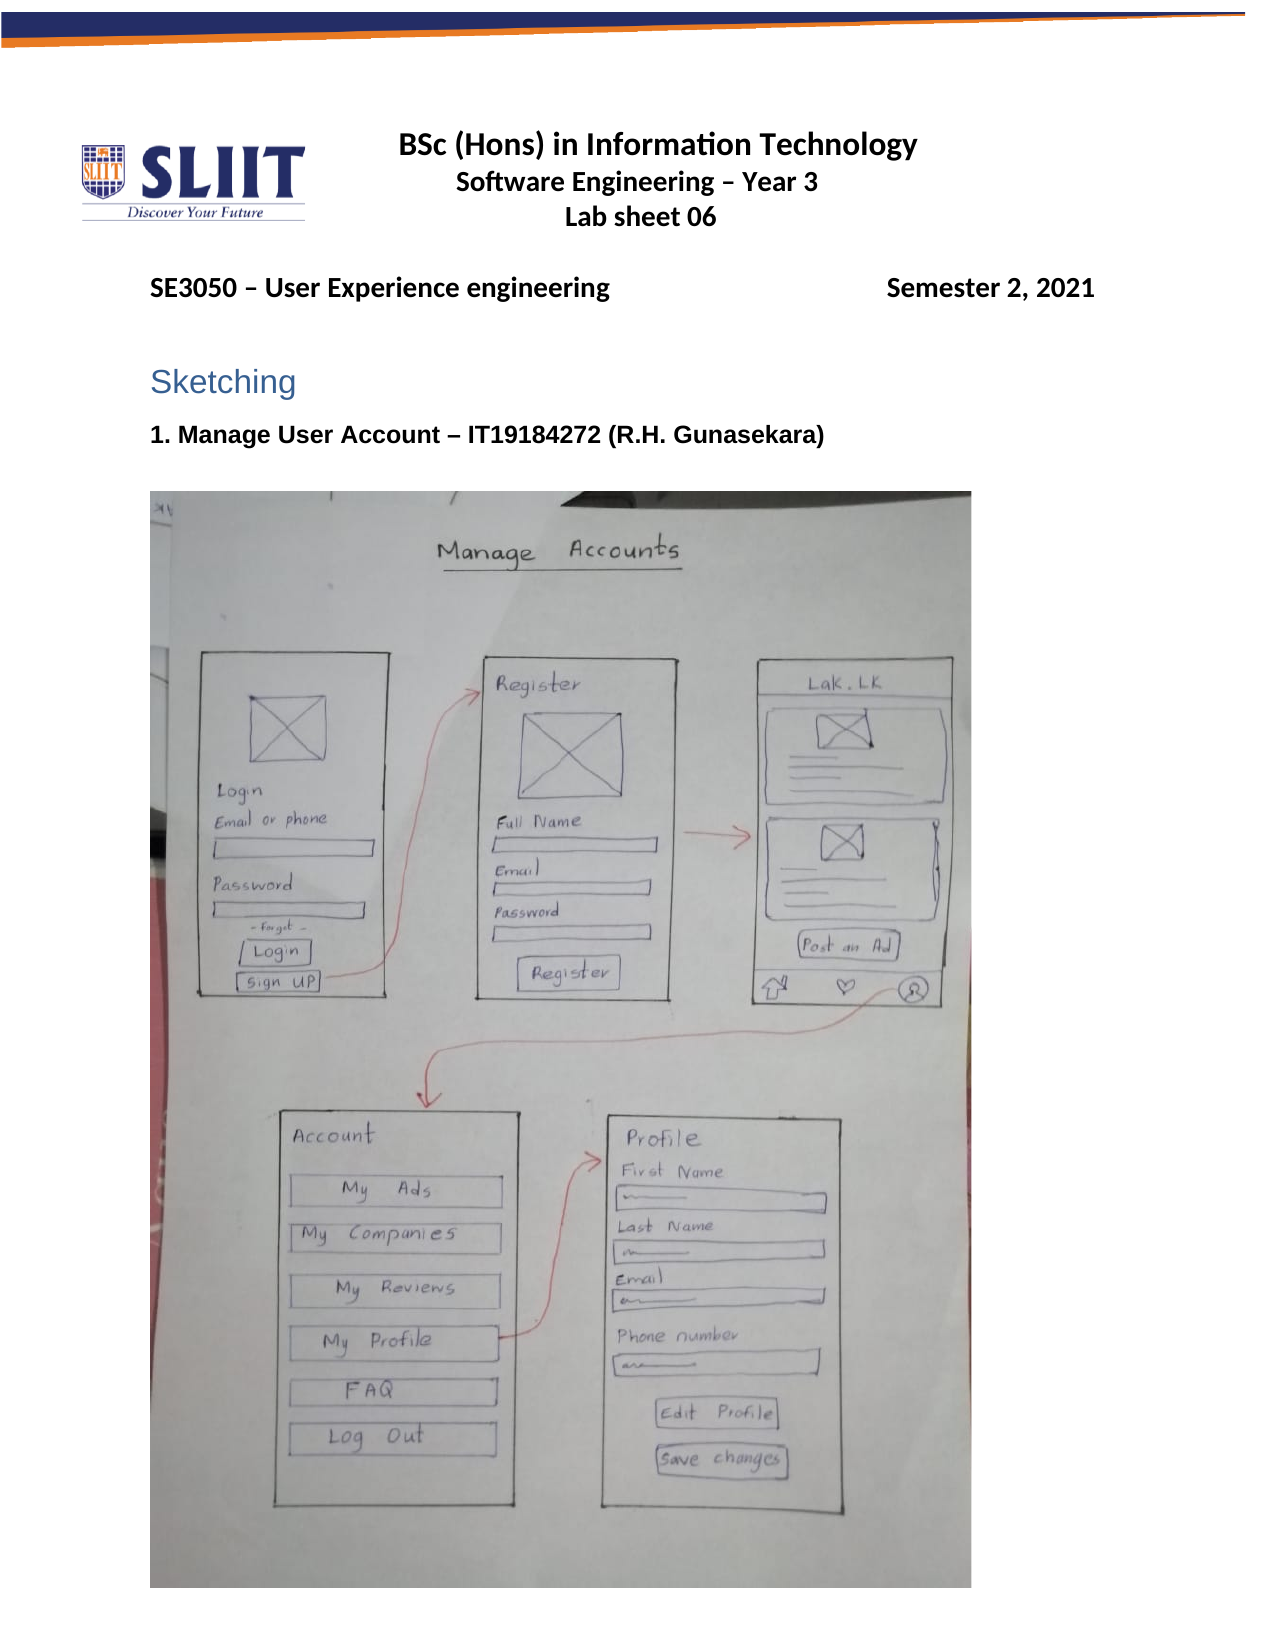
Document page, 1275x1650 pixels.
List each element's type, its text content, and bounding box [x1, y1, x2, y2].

picture [81, 145, 306, 221]
picture [1, 12, 1246, 48]
picture [150, 491, 972, 1588]
subtitle 1. Manage User Account – IT19184272 (R.H. Gunasekara) [150, 420, 1137, 448]
text Sketching [150, 362, 1137, 401]
subtitle SE3050 – User Experience engineering Semester 2, 2021 [150, 269, 1137, 305]
